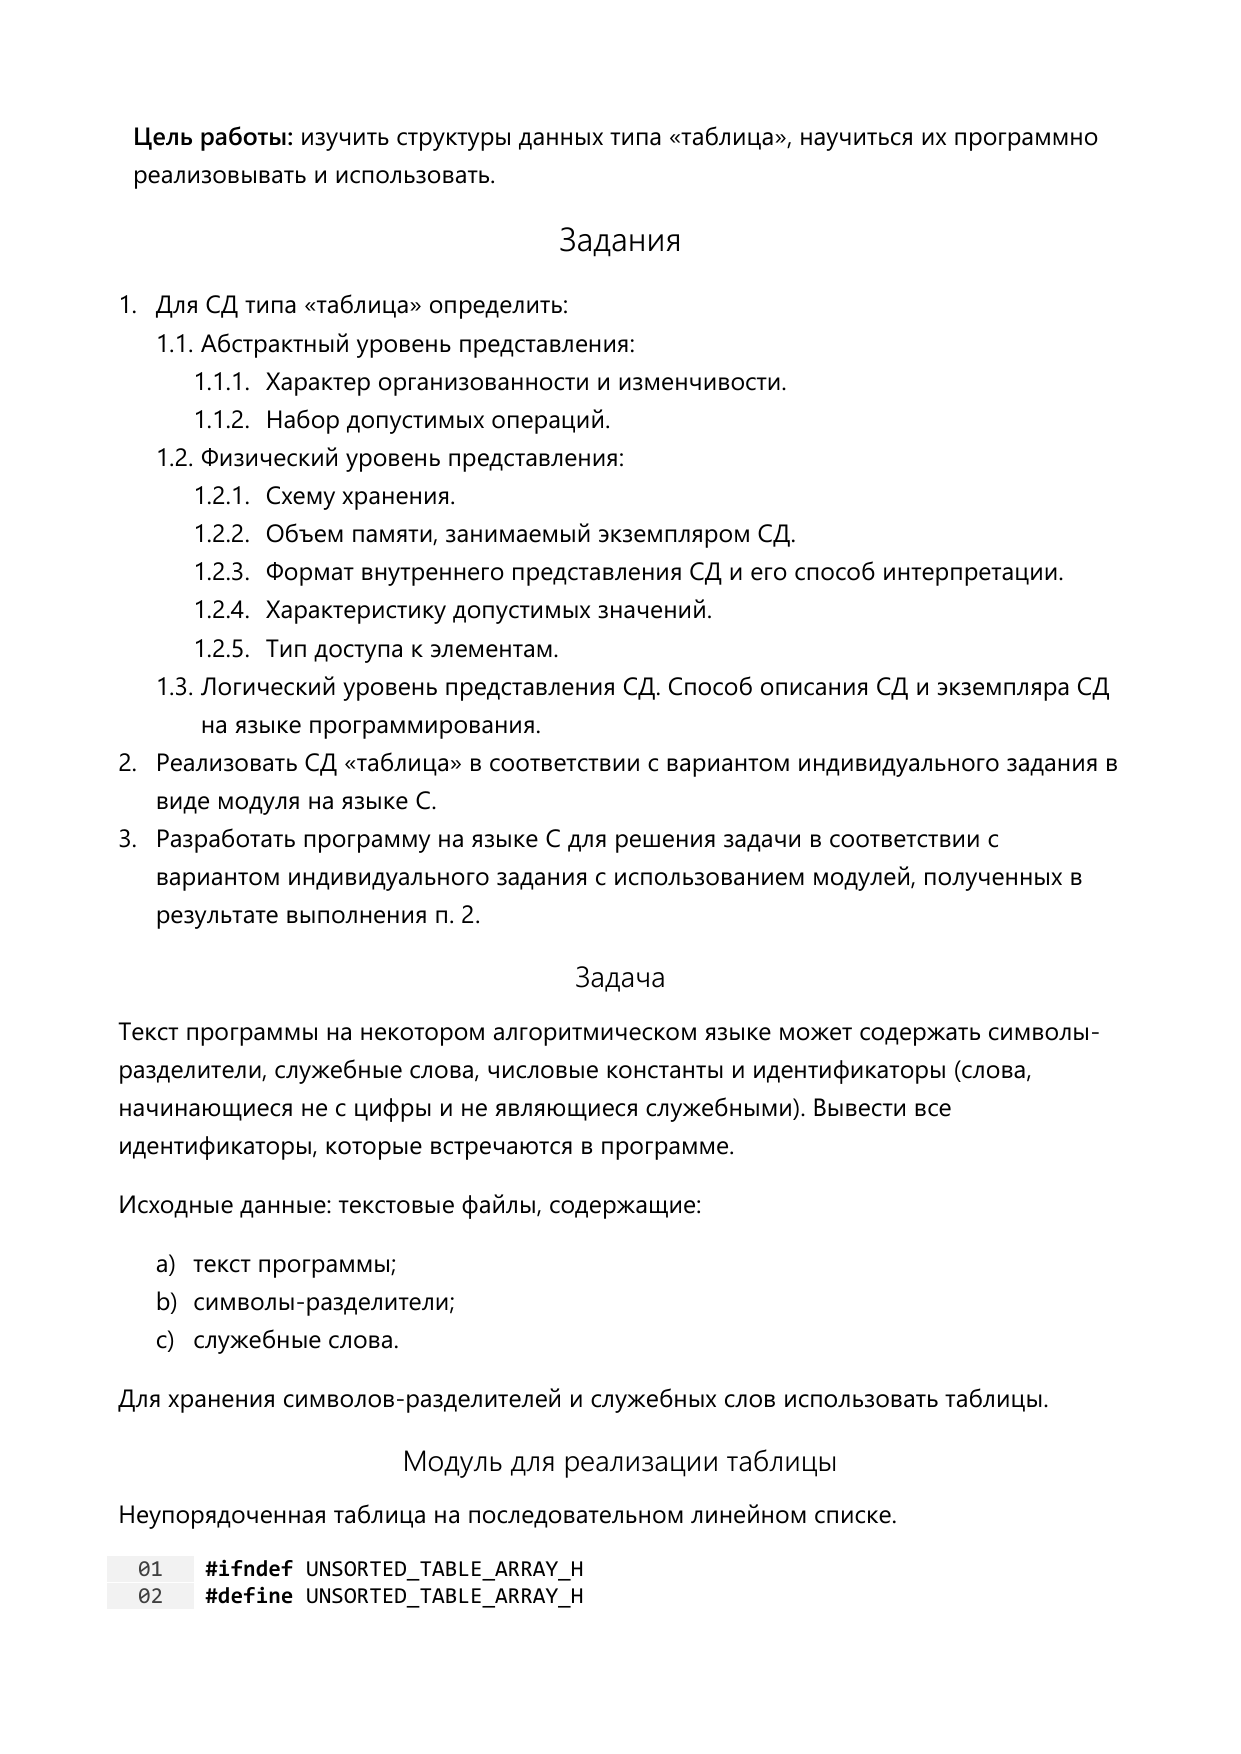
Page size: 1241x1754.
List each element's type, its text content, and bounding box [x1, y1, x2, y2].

list Реализовать СД «таблица» в соответствии с вариантом индивидуального задания в виде модуля на языке C. [118, 744, 1122, 816]
text Для хранения символов-разделителей и служебных слов использовать таблицы. [118, 1381, 1122, 1414]
list Характеристику допустимых значений. [193, 592, 1122, 625]
list Логический уровень представления СД. Способ описания СД и экземпляра СД на языке программирования. [156, 668, 1122, 739]
table_header #ifndef UNSORTED_TABLE_ARRAY_H [194, 1556, 1111, 1582]
list Схему хранения. [193, 478, 1122, 511]
text Цель работы: изучить структуры данных типа «таблица», научиться их программно реализовывать и использовать. [133, 118, 1122, 189]
list Разработать программу на языке C для решения задачи в соответствии с вариантом индивидуального задания с использованием модулей, полученных в результате выполнения п. 2. [118, 821, 1122, 930]
text Текст программы на некотором алгоритмическом языке может содержать символы-разделители, служебные слова, числовые константы и идентификаторы (слова, начинающиеся не с цифры и не являющиеся служебными). Вывести все идентификаторы, которые встречаются в программе. [118, 1013, 1122, 1161]
list Для СД типа «таблица» определить: [118, 287, 1122, 320]
list символы-разделители; [156, 1283, 1122, 1317]
subtitle Задания [118, 215, 1122, 259]
list служебные слова. [156, 1322, 1122, 1355]
text Неупорядоченная таблица на последовательном линейном списке. [118, 1497, 1122, 1530]
list Характер организованности и изменчивости. [193, 363, 1122, 396]
list текст программы; [156, 1245, 1122, 1278]
list Абстрактный уровень представления: [156, 325, 1122, 358]
subtitle Задача [118, 956, 1122, 995]
text Исходные данные: текстовые файлы, содержащие: [118, 1186, 1122, 1219]
table_cell 02 [107, 1583, 194, 1609]
table_cell #define UNSORTED_TABLE_ARRAY_H [194, 1583, 1111, 1609]
list Физический уровень представления: [156, 439, 1122, 473]
list Объем памяти, занимаемый экземпляром СД. [193, 516, 1122, 549]
list Формат внутреннего представления СД и его способ интерпретации. [193, 554, 1122, 587]
list Тип доступа к элементам. [193, 630, 1122, 663]
list Набор допустимых операций. [193, 401, 1122, 434]
subtitle Модуль для реализации таблицы [118, 1439, 1122, 1478]
table_header 01 [107, 1556, 194, 1582]
